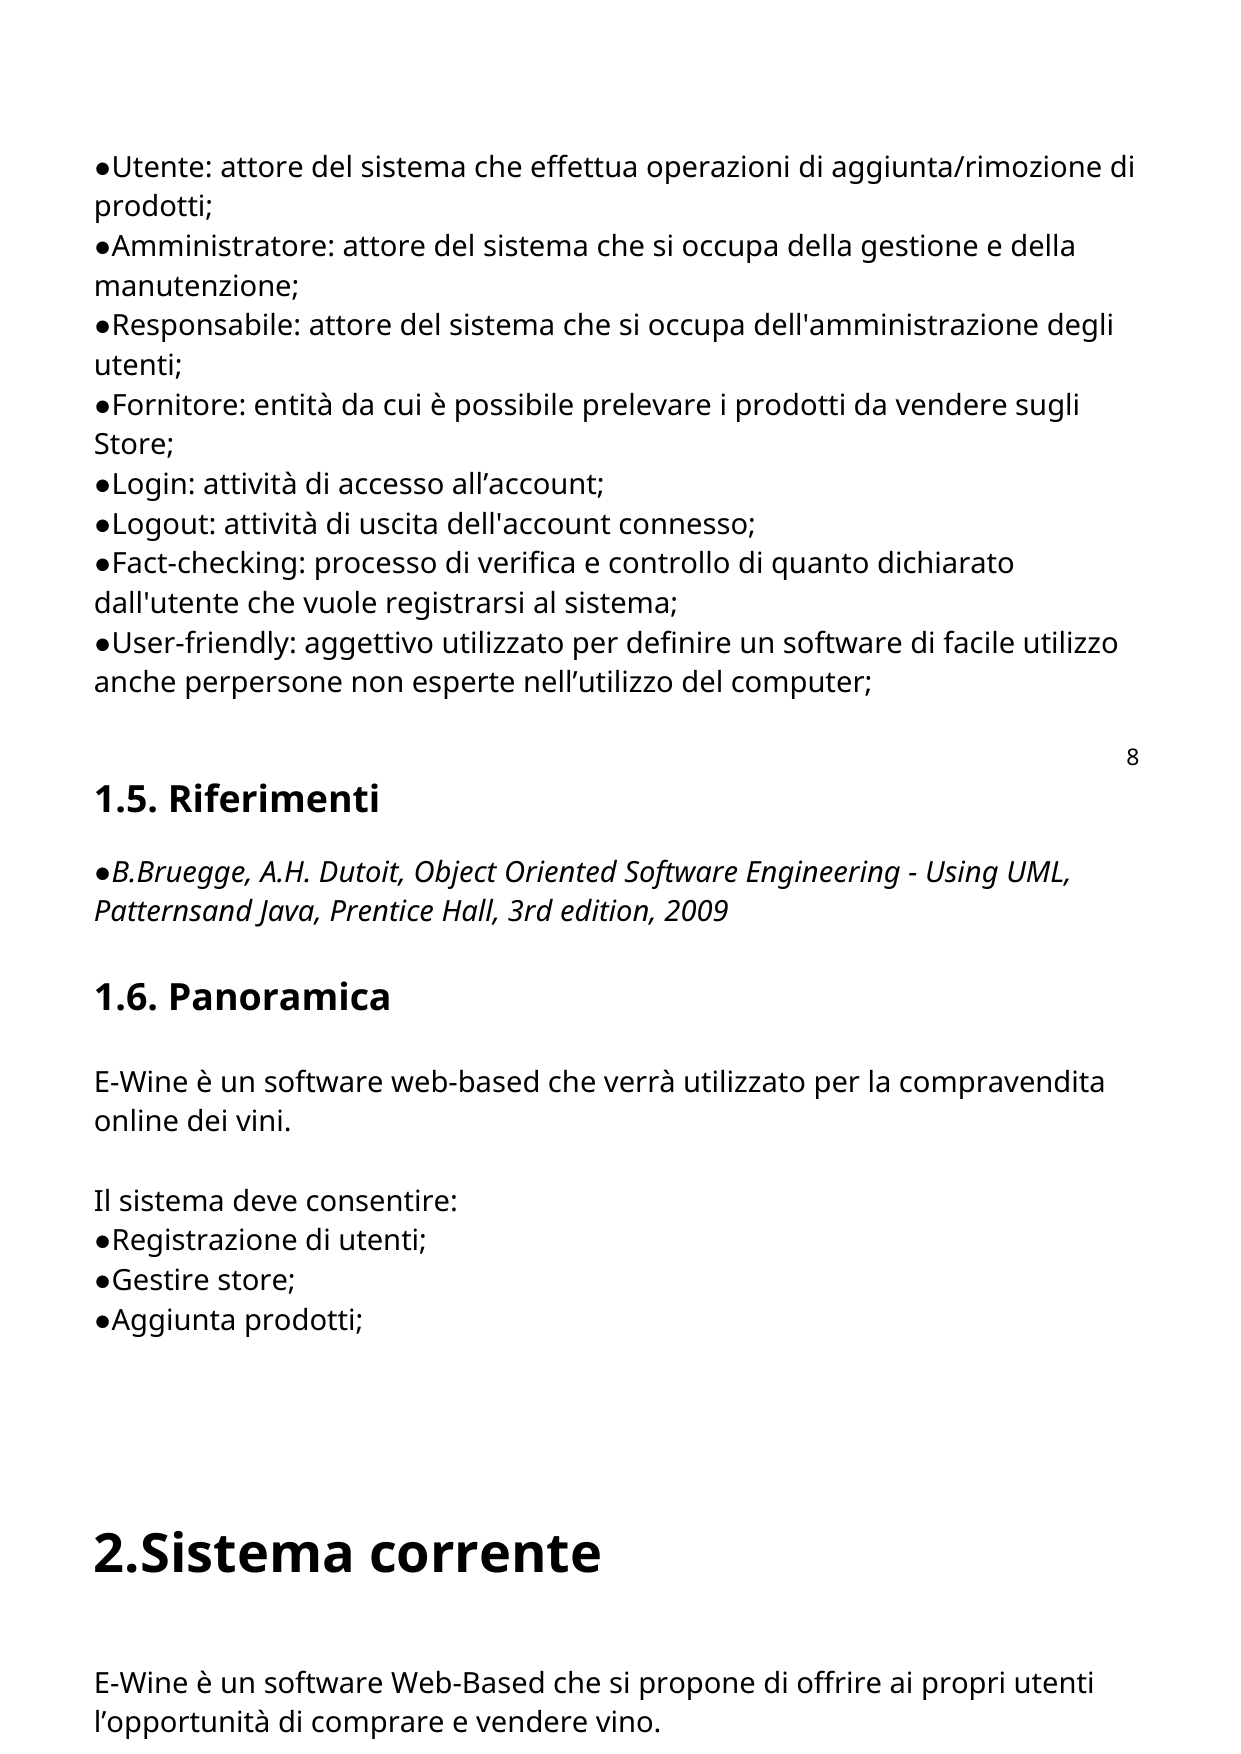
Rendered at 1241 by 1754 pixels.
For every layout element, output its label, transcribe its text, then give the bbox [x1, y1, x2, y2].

text ●Utente: attore del sistema che effettua operazioni di aggiunta/rimozione di prodotti; [94, 146, 1146, 225]
text ●B.Bruegge, A.H. Dutoit, Object Oriented Software Engineering - Using UML, Patternsand Java, Prentice Hall, 3rd edition, 2009 [94, 851, 1146, 930]
text E-Wine è un software Web-Based che si propone di offrire ai propri utenti l’opportunità di comprare e vendere vino. [94, 1662, 1146, 1741]
text 1.6. Panoramica [94, 970, 1146, 1021]
text 1.5. Riferimenti [94, 772, 1146, 823]
text ●Gestire store; [94, 1259, 1146, 1299]
text ●Registrazione di utenti; [94, 1219, 1146, 1259]
text ●User-friendly: aggettivo utilizzato per definire un software di facile utilizzo anche perpersone non esperte nell’utilizzo del computer; [94, 622, 1146, 701]
text 8 [94, 741, 1146, 772]
text 2.Sistema corrente [94, 1514, 1146, 1588]
text ●Responsabile: attore del sistema che si occupa dell'amministrazione degli utenti; [94, 304, 1146, 384]
text Il sistema deve consentire: [94, 1180, 1146, 1219]
text ●Amministratore: attore del sistema che si occupa della gestione e della manutenzione; [94, 225, 1146, 304]
text ●Fornitore: entità da cui è possibile prelevare i prodotti da vendere sugli Store; [94, 384, 1146, 463]
text ●Aggiunta prodotti; [94, 1299, 1146, 1339]
text ●Fact-checking: processo di verifica e controllo di quanto dichiarato dall'utente che vuole registrarsi al sistema; [94, 543, 1146, 622]
text E-Wine è un software web-based che verrà utilizzato per la compravendita online dei vini. [94, 1061, 1146, 1140]
text ●Login: attività di accesso all’account; [94, 463, 1146, 503]
text ●Logout: attività di uscita dell'account connesso; [94, 503, 1146, 543]
